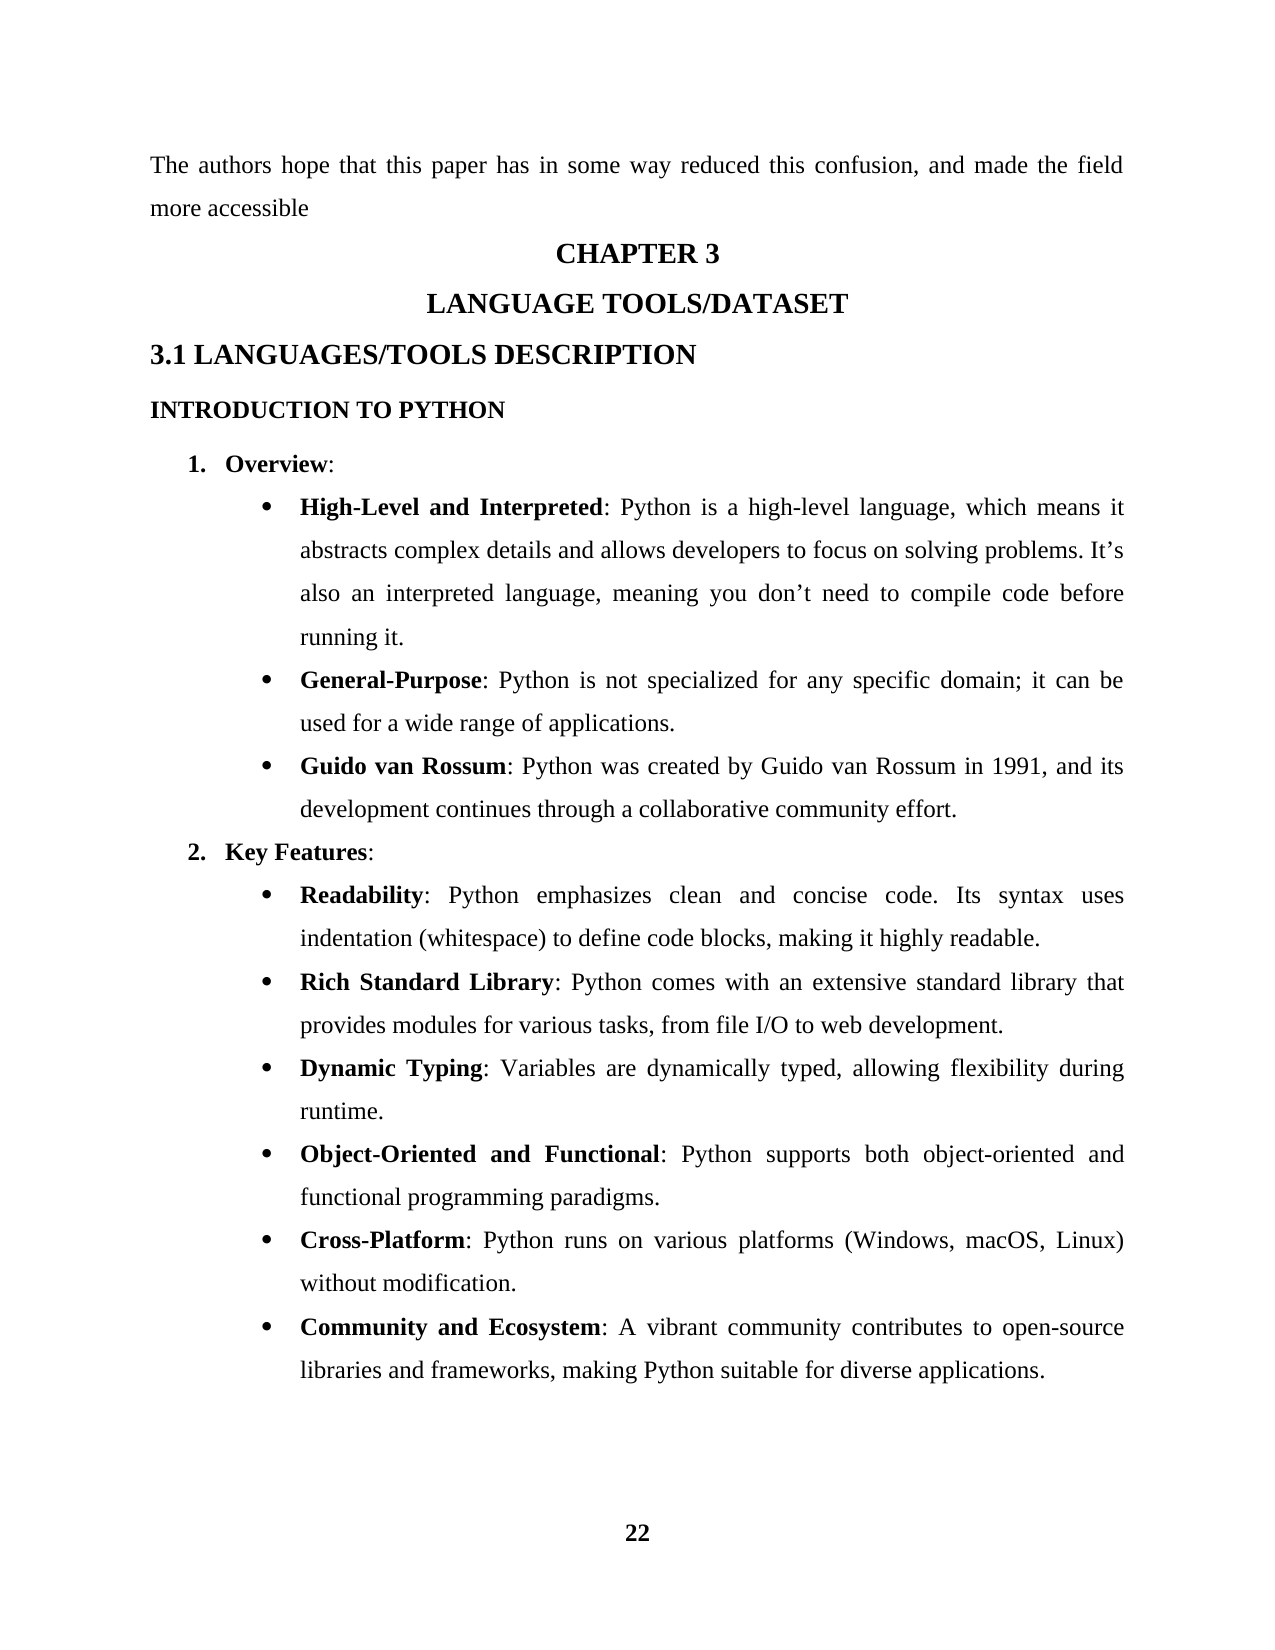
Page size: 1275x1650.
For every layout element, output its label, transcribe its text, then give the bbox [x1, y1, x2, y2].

list Guido van Rossum: Python was created by Guido van Rossum in 1991, and its development continues through a collaborative community effort. [262, 751, 1125, 823]
text INTRODUCTION TO PYTHON [150, 395, 1125, 424]
list Overview: [187, 449, 1125, 478]
list Rich Standard Library: Python comes with an extensive standard library that provides modules for various tasks, from file I/O to web development. [262, 967, 1125, 1038]
text 3.1 LANGUAGES/TOOLS DESCRIPTION [150, 337, 1125, 370]
list Community and Ecosystem: A vibrant community contributes to open-source libraries and frameworks, making Python suitable for diverse applications. [262, 1312, 1125, 1383]
list Dynamic Typing: Variables are dynamically typed, allowing flexibility during runtime. [262, 1053, 1125, 1125]
list Object-Oriented and Functional: Python supports both object-oriented and functional programming paradigms. [262, 1139, 1125, 1211]
list Readability: Python emphasizes clean and concise code. Its syntax uses indentation (whitespace) to define code blocks, making it highly readable. [262, 880, 1125, 952]
list Key Features: [187, 837, 1125, 866]
text CHAPTER 3 [150, 236, 1125, 270]
text LANGUAGE TOOLS/DATASET [150, 287, 1125, 320]
list High-Level and Interpreted: Python is a high-level language, which means it abstracts complex details and allows developers to focus on solving problems. It’s also an interpreted language, meaning you don’t need to compile code before running it. [262, 492, 1125, 650]
list Cross-Platform: Python runs on various platforms (Windows, macOS, Linux) without modification. [262, 1225, 1125, 1297]
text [150, 150, 1125, 222]
list General-Purpose: Python is not specialized for any specific domain; it can be used for a wide range of applications. [262, 665, 1125, 737]
